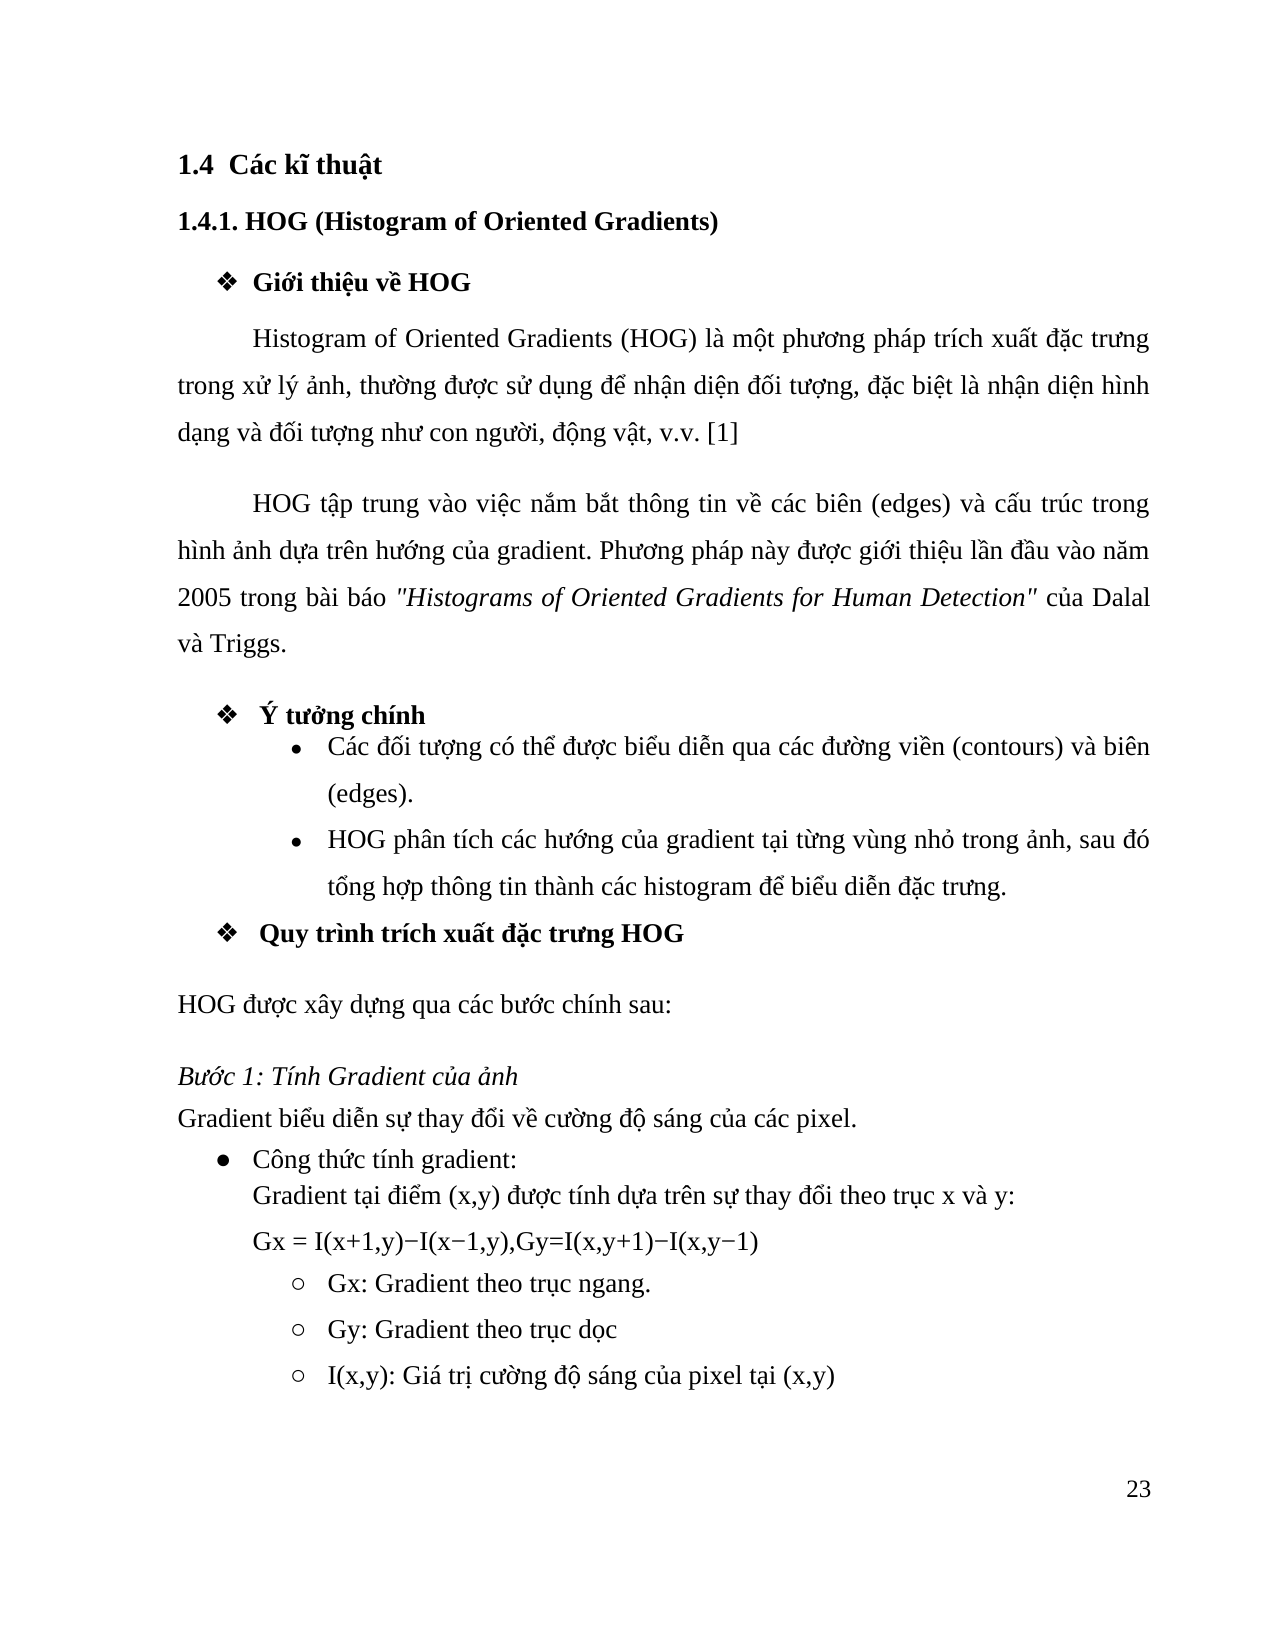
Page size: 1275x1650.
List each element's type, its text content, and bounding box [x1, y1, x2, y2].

list Gy​: Gradient theo trục dọc [290, 1313, 1151, 1344]
list I(x,y): Giá trị cường độ sáng của pixel tại (x,y) [290, 1359, 1151, 1390]
subtitle 1.4 Các kĩ thuật [177, 147, 1151, 180]
list Giới thiệu về HOG [215, 266, 1151, 297]
list Công thức tính gradient: Gradient tại điểm (x,y) được tính dựa trên sự thay đổi theo trục x và y: [215, 1143, 1151, 1210]
text HOG tập trung vào việc nắm bắt thông tin về các biên (edges) và cấu trúc trong hình ảnh dựa trên hướng của gradient. Phương pháp này được giới thiệu lần đầu vào năm 2005 trong bài báo "Histograms of Oriented Gradients for Human Detection" của Dalal và Triggs. [177, 487, 1151, 658]
text Gradient biểu diễn sự thay đổi về cường độ sáng của các pixel. [177, 1102, 1151, 1133]
list Các đối tượng có thể được biểu diễn qua các đường viền (contours) và biên (edges). [290, 730, 1151, 808]
list HOG phân tích các hướng của gradient tại từng vùng nhỏ trong ảnh, sau đó tổng hợp thông tin thành các histogram để biểu diễn đặc trưng. [290, 823, 1151, 901]
text HOG được xây dựng qua các bước chính sau: [177, 988, 1151, 1019]
subtitle 1.4.1. HOG (Histogram of Oriented Gradients) [177, 205, 1151, 237]
text Gx ​= I(x+1,y)−I(x−1,y),Gy​=I(x,y+1)−I(x,y−1) [252, 1225, 1151, 1256]
list Quy trình trích xuất đặc trưng HOG [215, 917, 1151, 948]
text Histogram of Oriented Gradients (HOG) là một phương pháp trích xuất đặc trưng trong xử lý ảnh, thường được sử dụng để nhận diện đối tượng, đặc biệt là nhận diện hình dạng và đối tượng như con người, động vật, v.v. [1] [177, 322, 1151, 447]
text Bước 1: Tính Gradient của ảnh [177, 1060, 1151, 1091]
list Ý tưởng chính [215, 699, 1151, 730]
list Gx​: Gradient theo trục ngang. [290, 1267, 1151, 1298]
